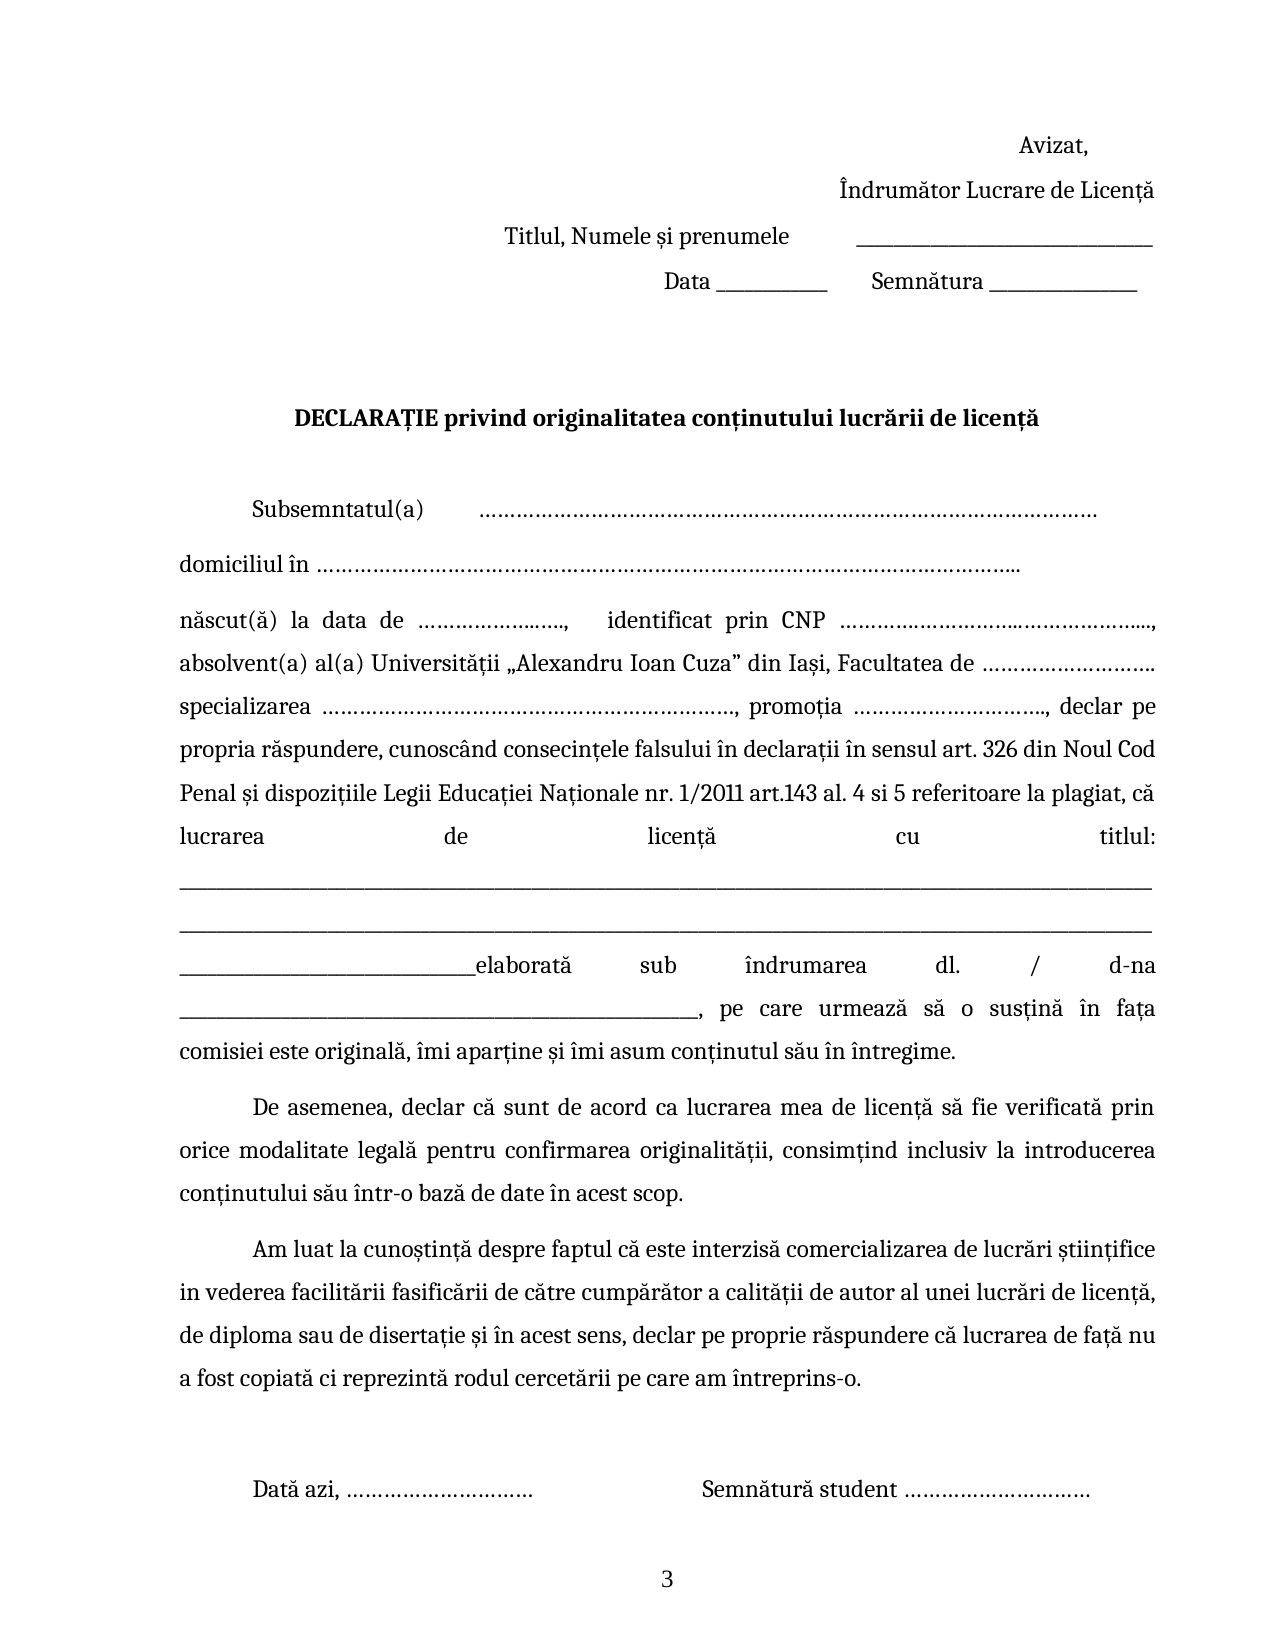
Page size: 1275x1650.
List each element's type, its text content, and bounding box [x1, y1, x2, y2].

text Titlul, Numele și prenumele ________________________________ [500, 222, 1157, 250]
text Dată azi, ………………………… Semnătură student ………………………… [179, 1475, 1157, 1504]
text născut(ă) la data de ………………..…., identificat prin CNP ………….……………..………………..., absolvent(a) al(a) Universității „Alexandru Ioan Cuza” din Iași, Facultatea de ………………………. specializarea …………………………………………………………, promoția …………………………., declar pe propria răspundere, cunoscând consecințele falsului în declarații în sensul art. 326 din Noul Cod Penal și dispozițiile Legii Educației Naționale nr. 1/2011 art.143 al. 4 si 5 referitoare la plagiat, că lucrarea de licență cu titlul: __________________________________________________________________________________________________________________________________________________________________________________________________________________________________________________elaborată sub îndrumarea dl. / d-na ________________________________________________________, pe care urmează să o susțină în fața comisiei este originală, îmi aparține și îmi asum conținutul său în întregime. [179, 606, 1157, 1066]
text Data ____________ Semnătura ________________ [644, 267, 1157, 296]
text domiciliul în ………………………………………………………………………………………………….. [179, 550, 1157, 579]
text Am luat la cunoștință despre faptul că este interzisă comercializarea de lucrări științifice in vederea facilitării fasificării de către cumpărător a calității de autor al unei lucrări de licență, de diploma sau de disertație și în acest sens, declar pe proprie răspundere că lucrarea de față nu a fost copiată ci reprezintă rodul cercetării pe care am întreprins-o. [179, 1235, 1157, 1393]
text De asemenea, declar că sunt de acord ca lucrarea mea de licență să fie verificată prin orice modalitate legală pentru confirmarea originalității, consimțind inclusiv la introducerea conținutului său într-o bază de date în acest scop. [179, 1093, 1157, 1208]
text Îndrumător Lucrare de Licență [552, 176, 1155, 205]
text Subsemntatul(a) ……………………………………………………………………………………… [179, 495, 1157, 523]
text Avizat, [950, 131, 1157, 159]
text DECLARAȚIE privind originalitatea conținutului lucrării de licență [177, 404, 1157, 432]
